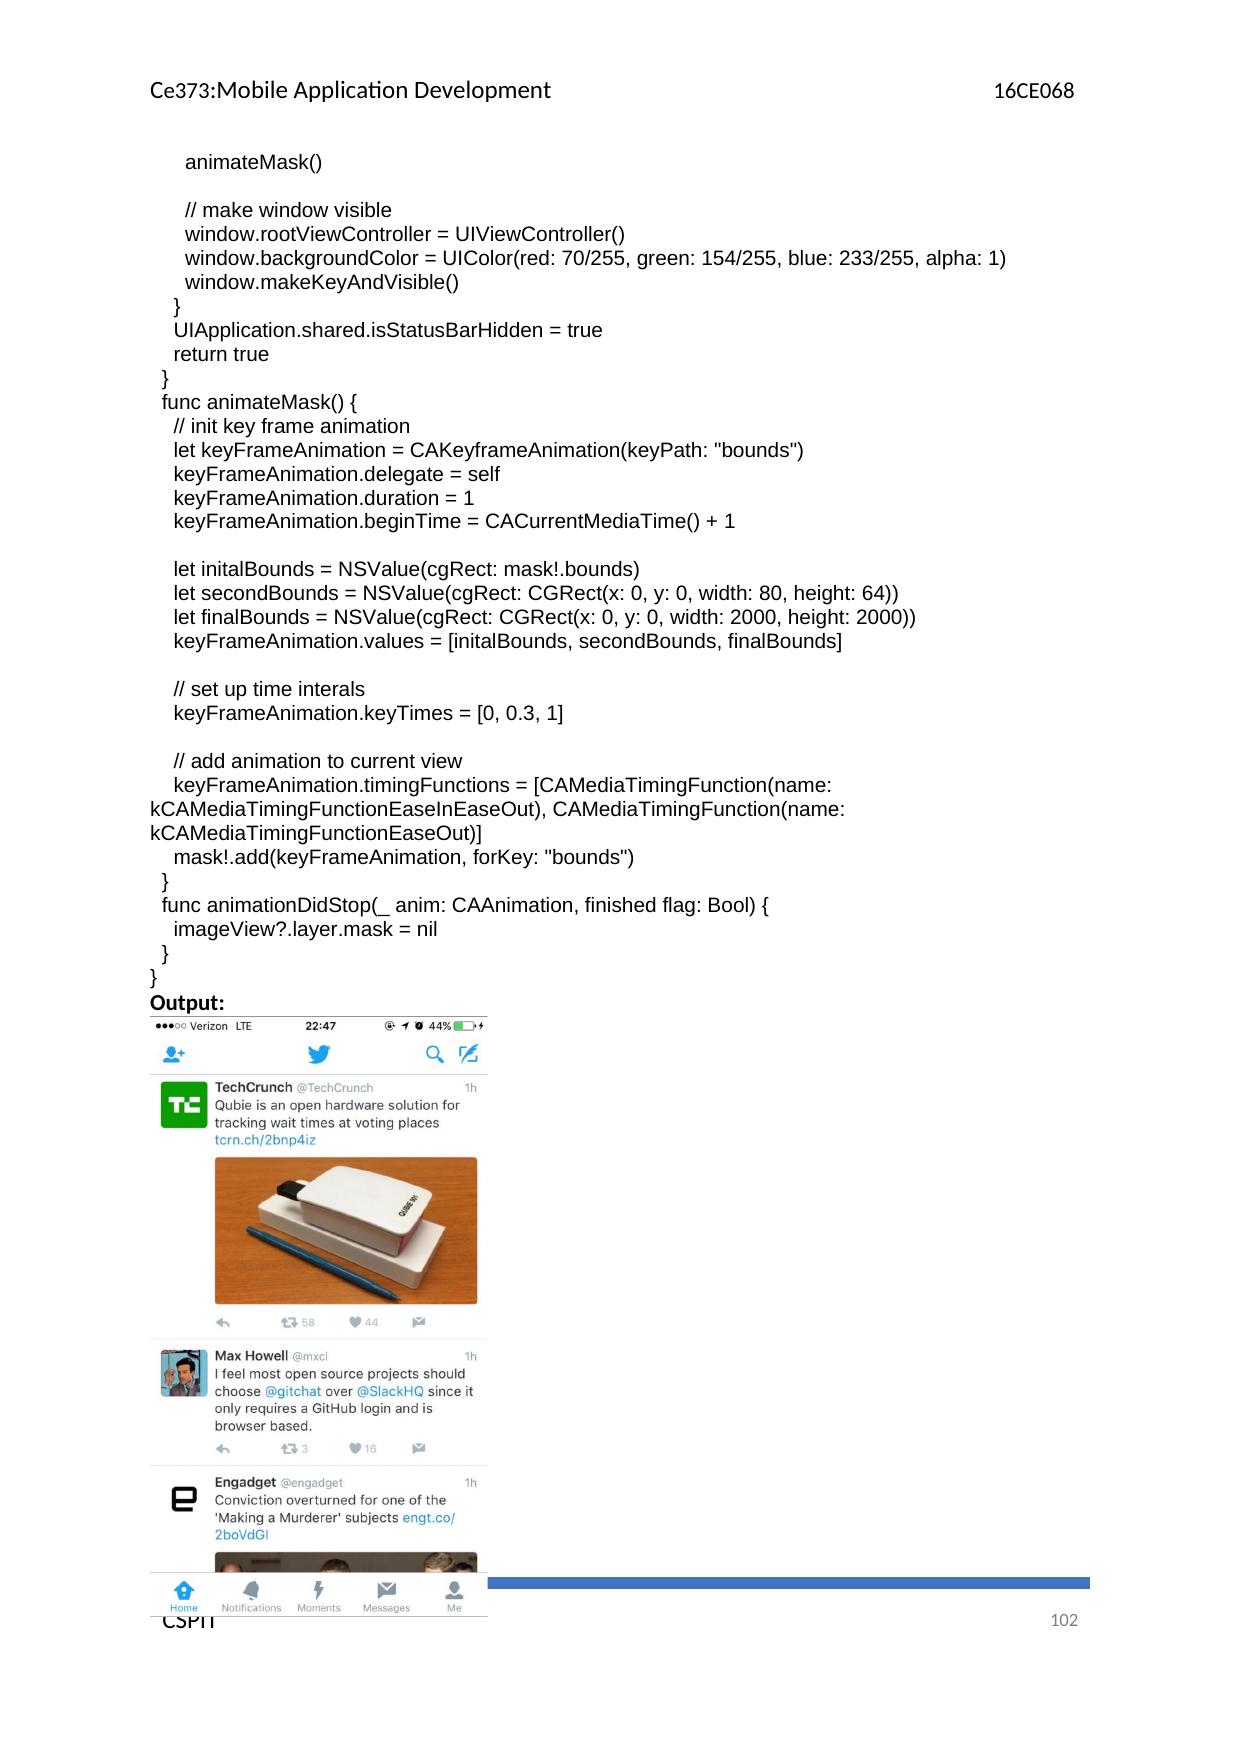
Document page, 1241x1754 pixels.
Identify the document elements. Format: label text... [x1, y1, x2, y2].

text } [150, 869, 1090, 893]
text } [150, 941, 1090, 964]
text // make window visible [150, 198, 1090, 222]
text let finalBounds = NSValue(cgRect: CGRect(x: 0, y: 0, width: 2000, height: 2000)) [150, 605, 1090, 629]
text keyFrameAnimation.keyTimes = [0, 0.3, 1] [150, 701, 1090, 725]
text } [150, 294, 1090, 318]
text func animateMask() { [150, 389, 1090, 413]
text window.backgroundColor = UIColor(red: 70/255, green: 154/255, blue: 233/255, alpha: 1) [150, 246, 1090, 270]
text // init key frame animation [150, 413, 1090, 437]
text UIApplication.shared.isStatusBarHidden = true [150, 318, 1090, 342]
text return true [150, 342, 1090, 366]
text mask!.add(keyFrameAnimation, forKey: "bounds") [150, 845, 1090, 869]
text imageView?.layer.mask = nil [150, 917, 1090, 941]
text animateMask() [150, 150, 1090, 174]
text Output: [150, 988, 1090, 1017]
text let initalBounds = NSValue(cgRect: mask!.bounds) [150, 557, 1090, 581]
text keyFrameAnimation.values = [initalBounds, secondBounds, finalBounds] [150, 629, 1090, 653]
text // add animation to current view [150, 749, 1090, 773]
text let secondBounds = NSValue(cgRect: CGRect(x: 0, y: 0, width: 80, height: 64)) [150, 581, 1090, 605]
text // set up time interals [150, 677, 1090, 701]
text let keyFrameAnimation = CAKeyframeAnimation(keyPath: "bounds") [150, 437, 1090, 461]
text keyFrameAnimation.timingFunctions = [CAMediaTimingFunction(name: kCAMediaTimingFunctionEaseInEaseOut), CAMediaTimingFunction(name: kCAMediaTimingFunctionEaseOut)] [150, 773, 1090, 845]
text window.rootViewController = UIViewController() [150, 222, 1090, 246]
text } [150, 964, 1090, 988]
text func animationDidStop(_ anim: CAAnimation, finished flag: Bool) { [150, 893, 1090, 917]
text keyFrameAnimation.delegate = self [150, 461, 1090, 485]
text } [150, 366, 1090, 389]
text keyFrameAnimation.duration = 1 [150, 485, 1090, 509]
text keyFrameAnimation.beginTime = CACurrentMediaTime() + 1 [150, 509, 1090, 533]
picture [150, 1016, 488, 1617]
text window.makeKeyAndVisible() [150, 270, 1090, 294]
